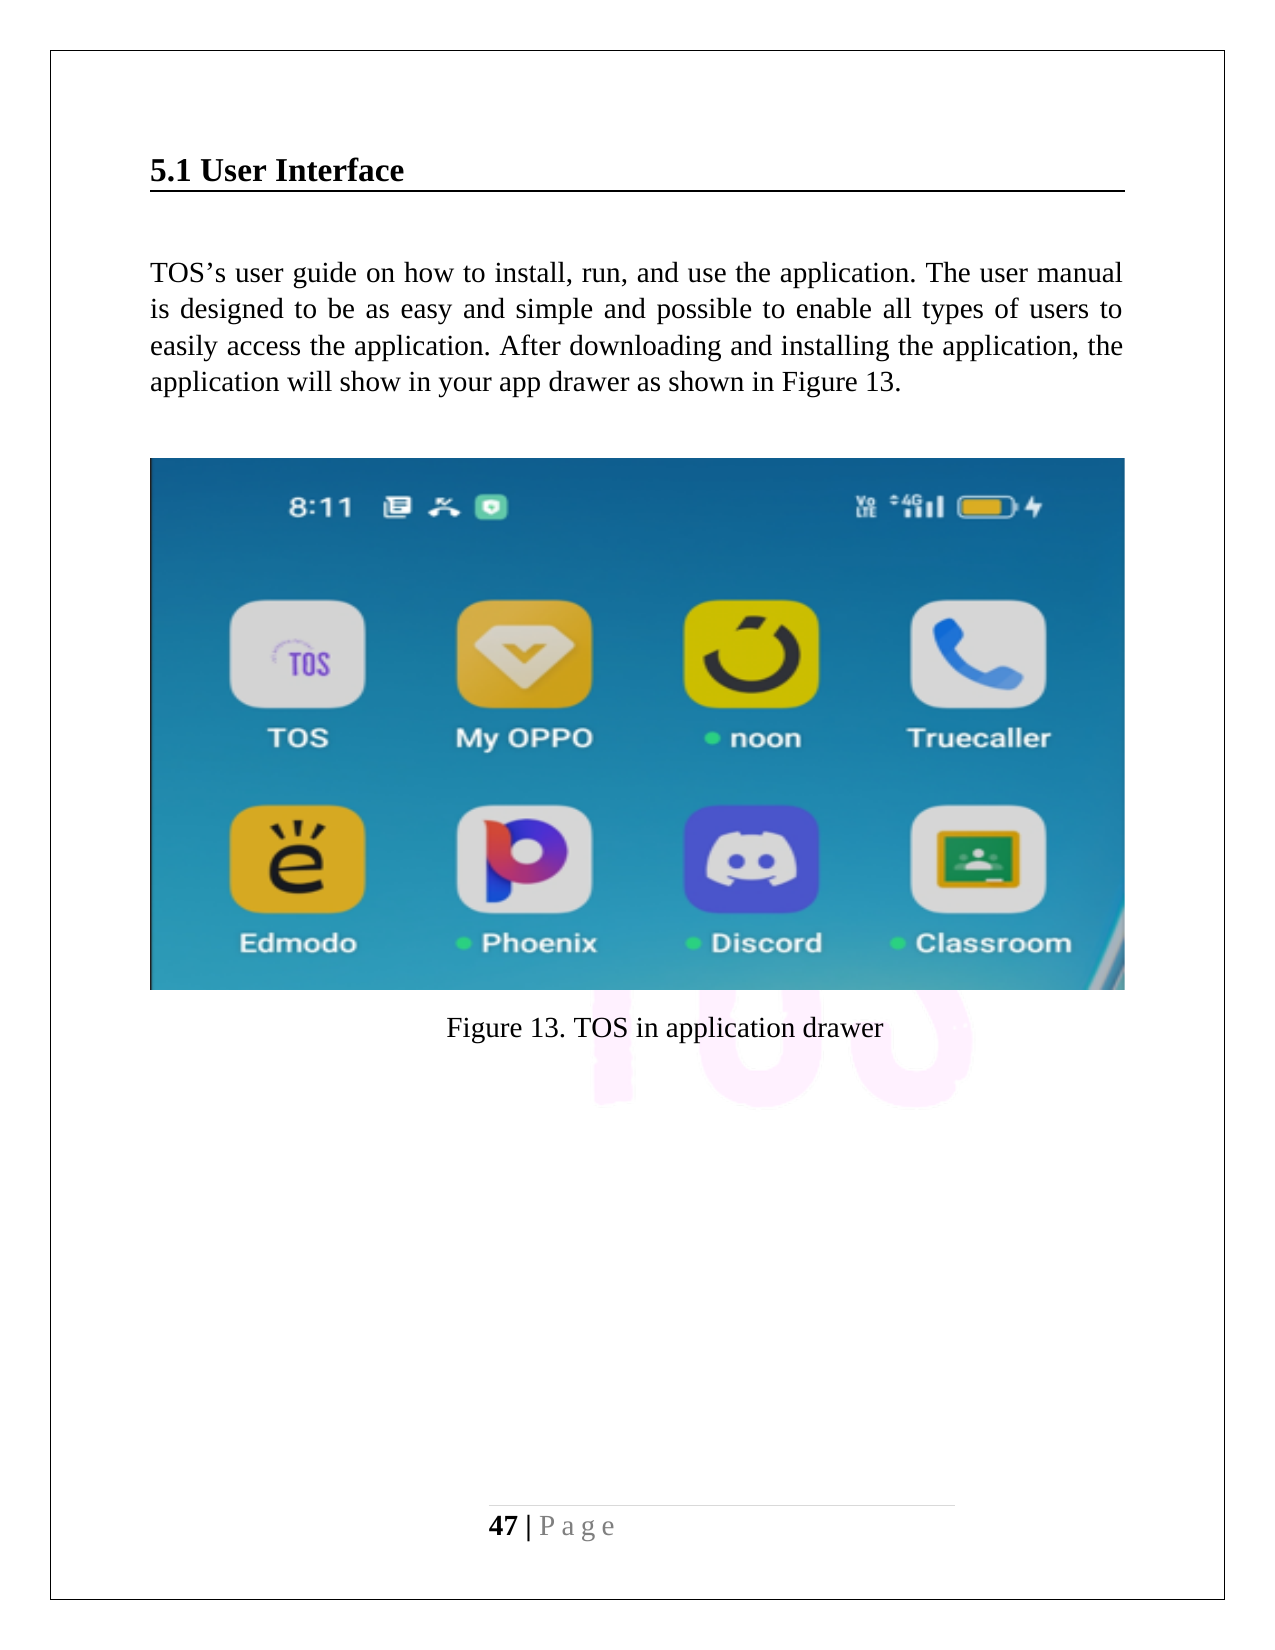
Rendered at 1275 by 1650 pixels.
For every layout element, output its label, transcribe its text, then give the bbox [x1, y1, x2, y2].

list 5.1 User Interface [150, 150, 1125, 190]
list TOS’s user guide on how to install, run, and use the application. The user manual is designed to be as easy and simple and possible to enable all types of users to easily access the application. After downloading and installing the application, the application will show in your app drawer as shown in Figure 13. [150, 255, 1125, 397]
text Figure 13. TOS in application drawer [375, 1010, 955, 1044]
